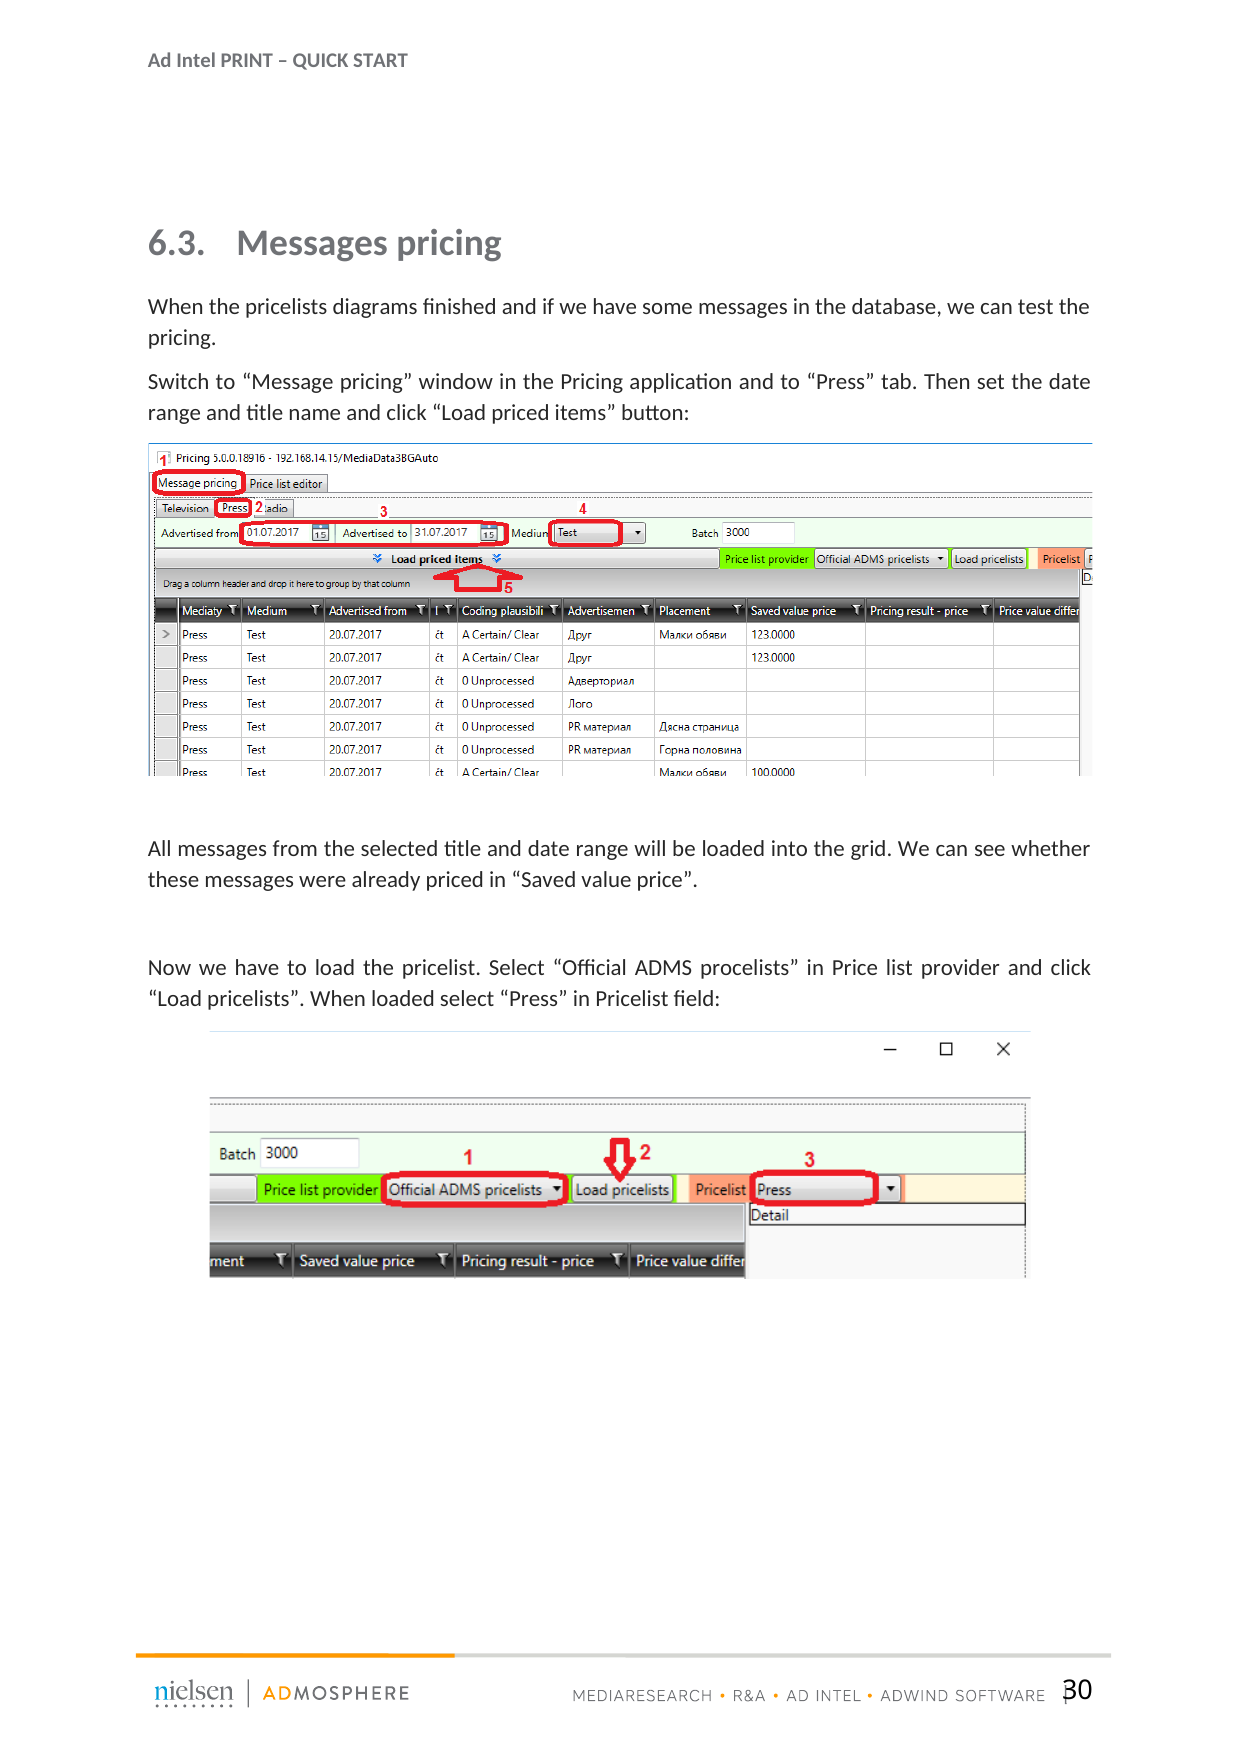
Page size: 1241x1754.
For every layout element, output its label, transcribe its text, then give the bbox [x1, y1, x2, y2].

text Now we have to load the pricelist. Select “Official ADMS procelists” in Price list provider and click “Load pricelists”. When loaded select “Press” in Pricelist field: [148, 950, 1093, 1013]
text All messages from the selected title and date range will be loaded into the grid. We can see whether these messages were already priced in “Saved value price”. [148, 832, 1093, 894]
subtitle Messages pricing [148, 218, 1093, 264]
picture [148, 443, 1093, 776]
picture [209, 1031, 1031, 1279]
text Switch to “Message pricing” window in the Pricing application and to “Press” tab. Then set the date range and title name and click “Load priced items” button: [148, 364, 1093, 427]
text When the pricelists diagrams finished and if we have some messages in the database, we can test the pricing. [148, 289, 1093, 352]
